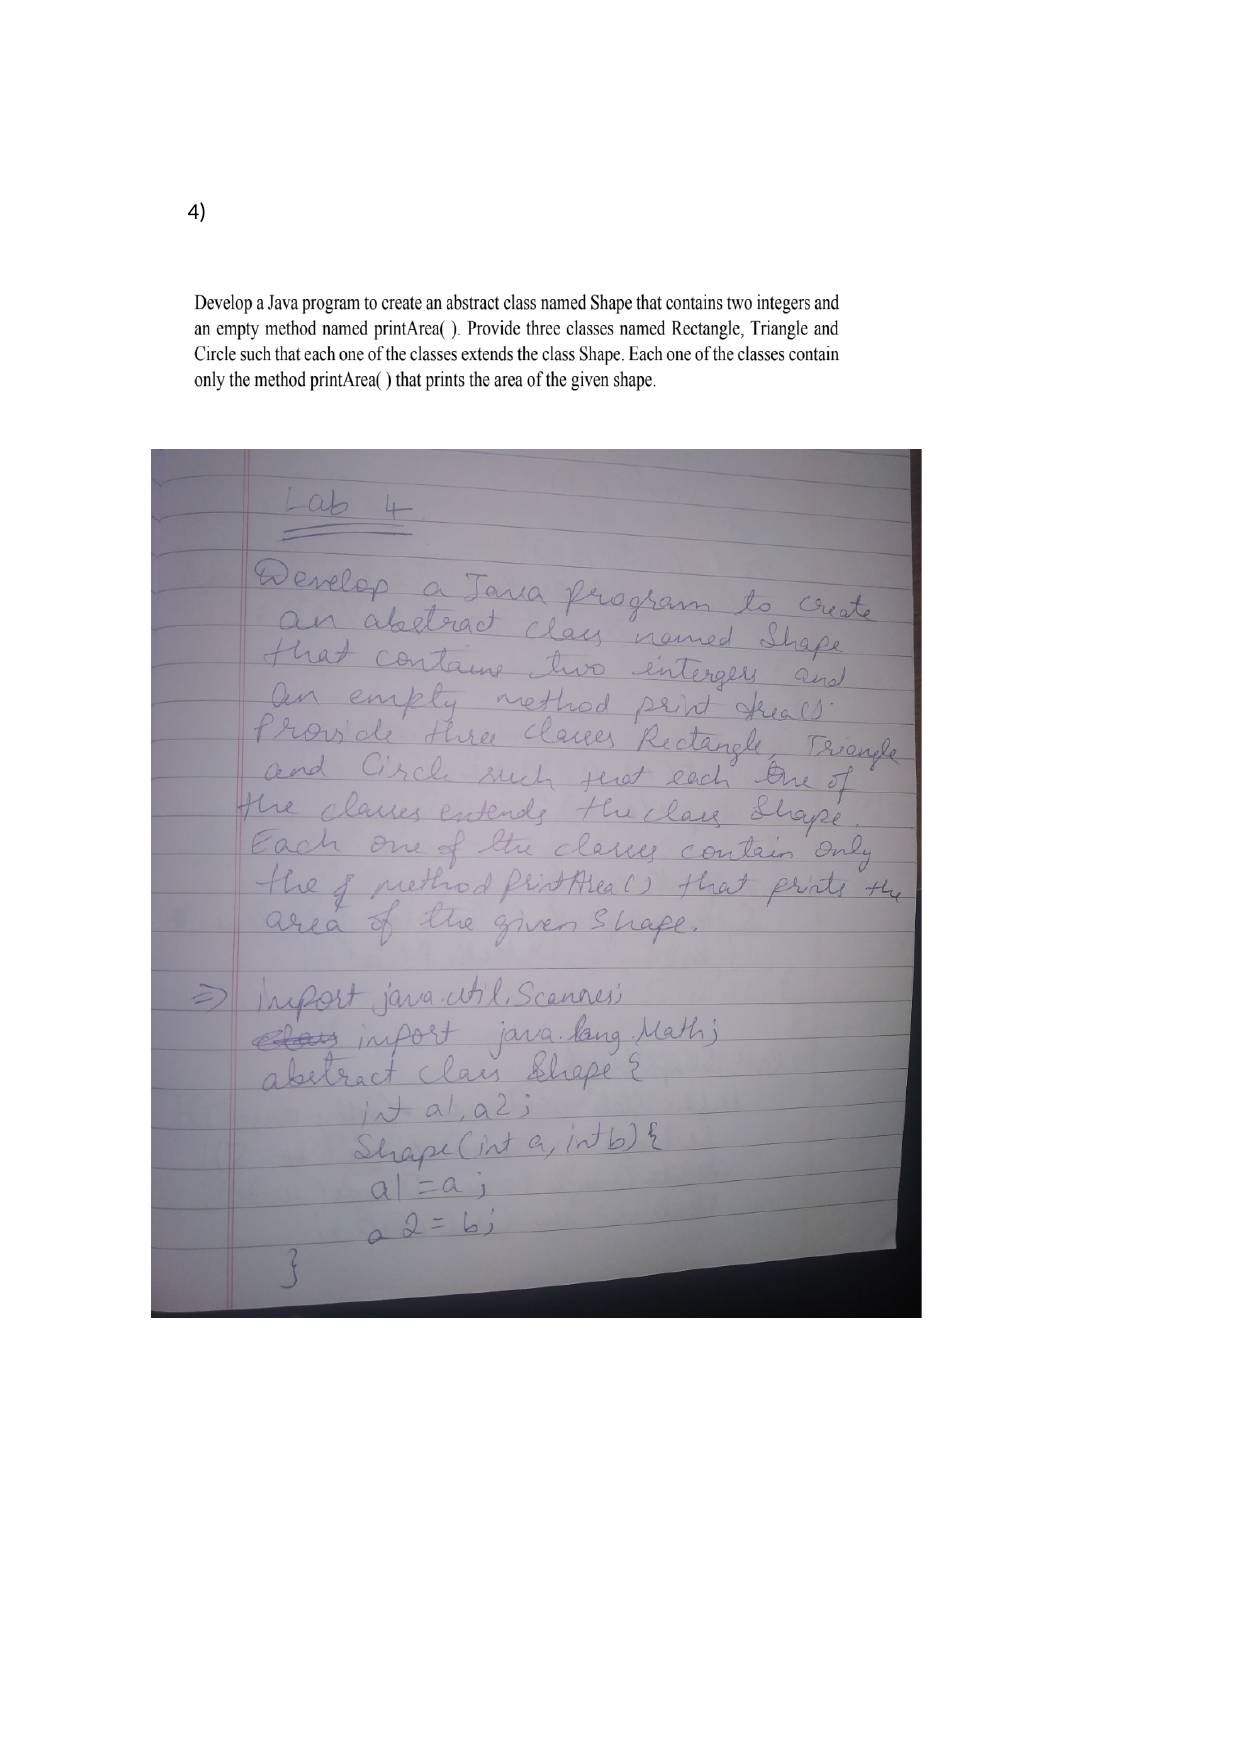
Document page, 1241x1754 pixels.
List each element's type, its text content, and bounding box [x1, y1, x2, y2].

picture [151, 449, 922, 1318]
text 4) [187, 197, 1090, 225]
picture [150, 243, 883, 430]
